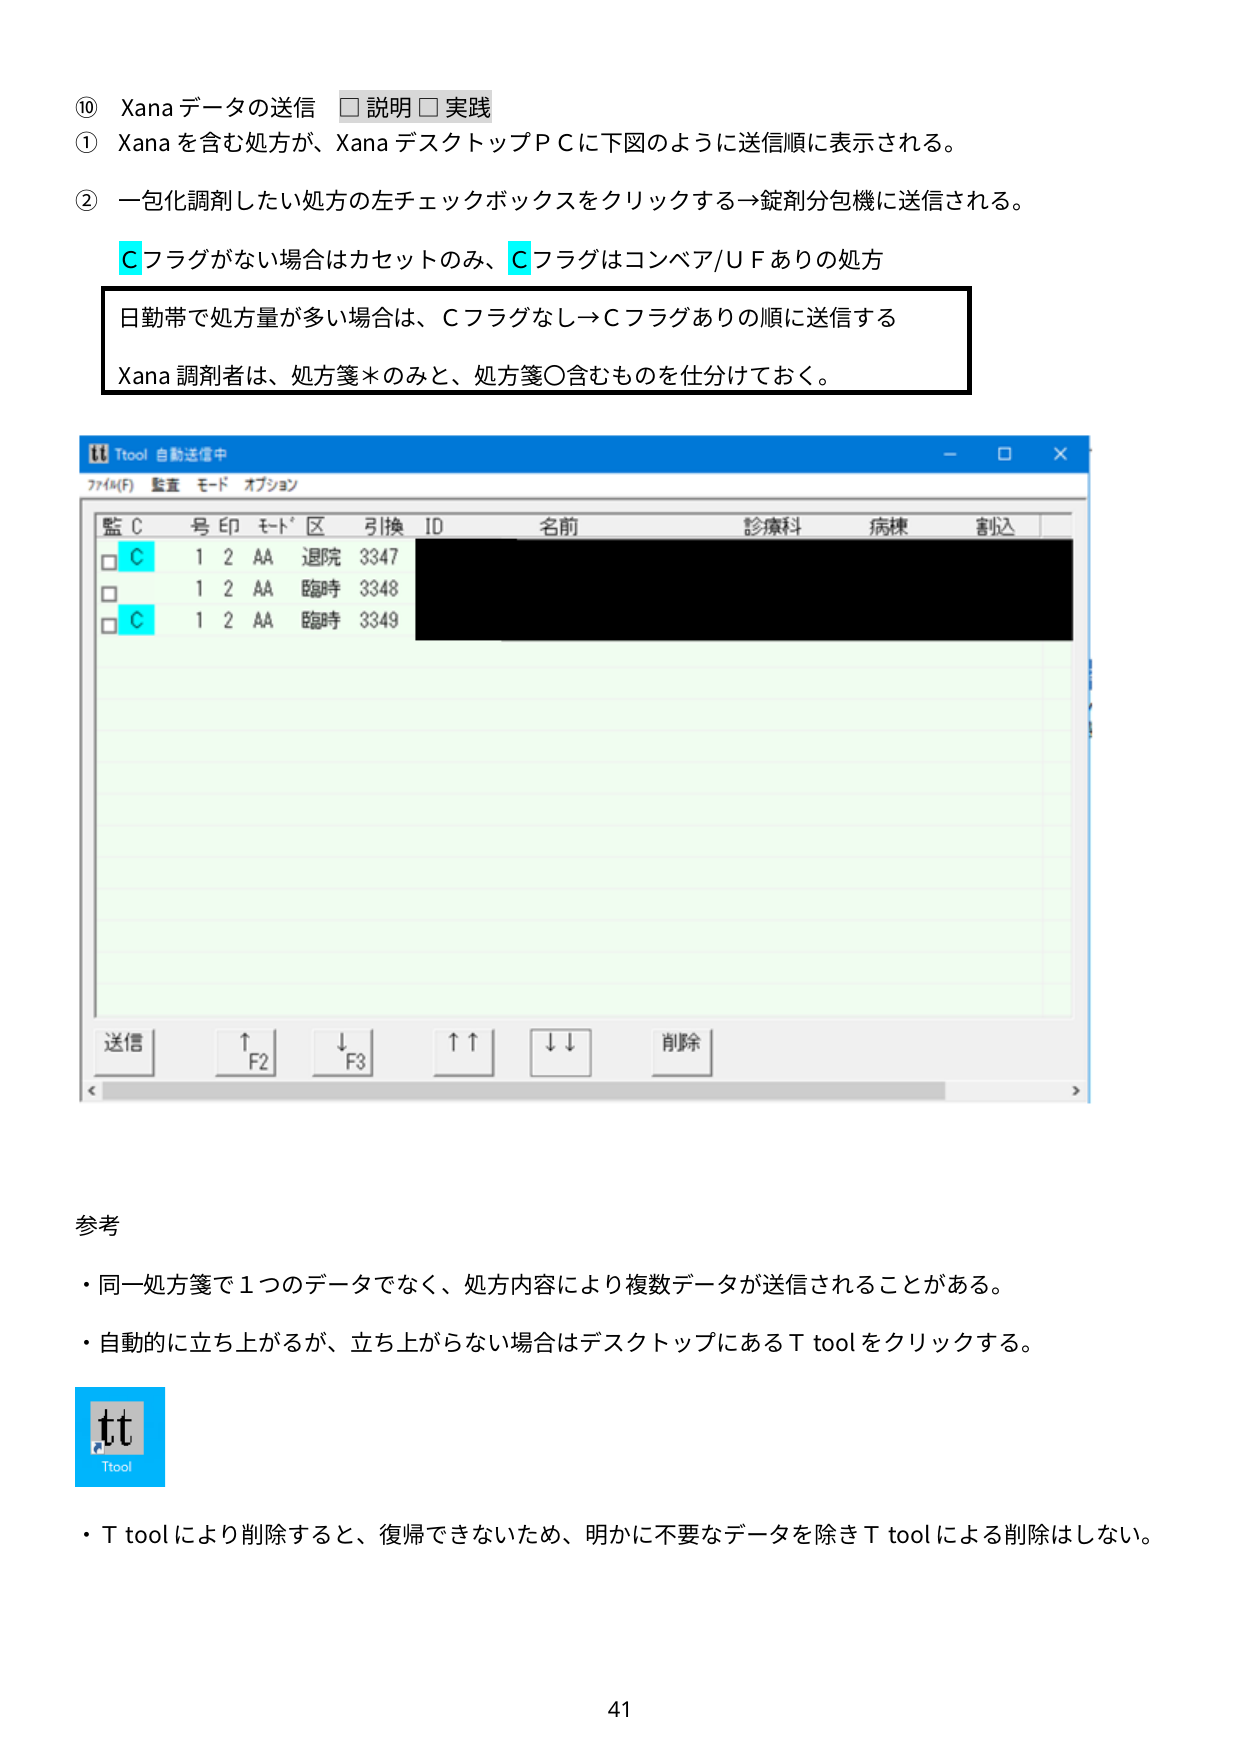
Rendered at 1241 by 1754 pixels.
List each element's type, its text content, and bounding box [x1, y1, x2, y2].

text Ｃフラグがない場合はカセットのみ、Ｃフラグはコンベア/ＵＦありの処方 [119, 239, 1165, 277]
list Xanaを含む処方が、XanaデスクトップＰＣに下図のように送信順に表示される。 [75, 123, 1165, 160]
text ・Ｔtoolにより削除すると、復帰できないため、明かに不要なデータを除きＴtoolによる削除はしない。 [75, 1514, 1165, 1552]
list 一包化調剤したい処方の左チェックボックスをクリックする→錠剤分包機に送信される。 [75, 181, 1165, 218]
text 日勤帯で処方量が多い場合は、Ｃフラグなし→Ｃフラグありの順に送信する [119, 298, 1165, 335]
picture [91, 1402, 143, 1454]
text ・自動的に立ち上がるが、立ち上がらない場合はデスクトップにあるＴtoolをクリックする。 [75, 1323, 1165, 1360]
text ・同一処方箋で１つのデータでなく、処方内容により複数データが送信されることがある。 [75, 1264, 1165, 1302]
text 参考 [75, 1206, 1165, 1243]
text Xana調剤者は、処方箋＊のみと、処方箋〇含むものを仕分けておく。 [119, 356, 1165, 393]
picture [75, 431, 1097, 1110]
list Xanaデータの送信 □ 説明 □ 実践 [75, 89, 1165, 123]
